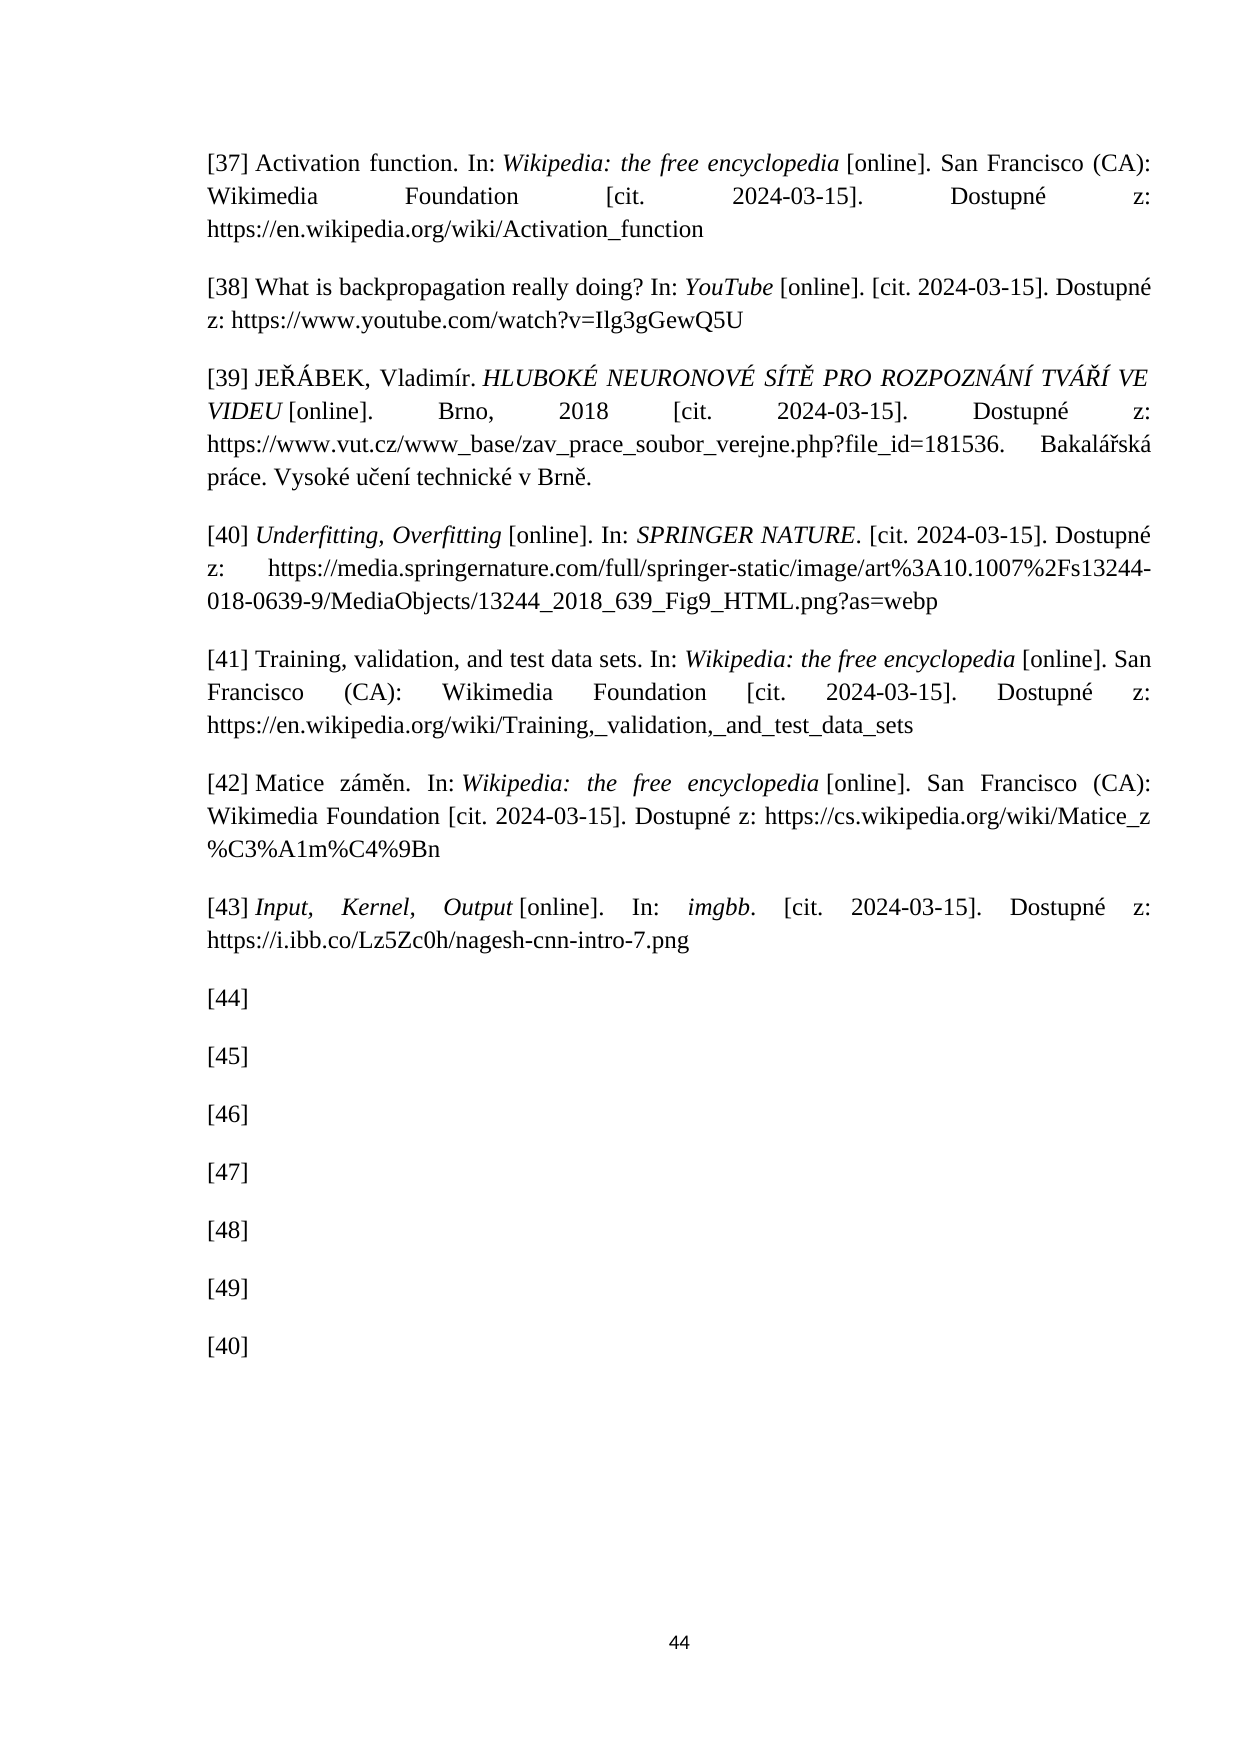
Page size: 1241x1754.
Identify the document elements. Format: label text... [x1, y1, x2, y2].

text [44] [207, 983, 1152, 1012]
text [40] [207, 1331, 1152, 1360]
text [39] JEŘÁBEK, Vladimír. HLUBOKÉ NEURONOVÉ SÍTĚ PRO ROZPOZNÁNÍ TVÁŘÍ VE VIDEU [online]. Brno, 2018 [cit. 2024-03-15]. Dostupné z: https://www.vut.cz/www_base/zav_prace_soubor_verejne.php?file_id=181536. Bakalářská práce. Vysoké učení technické v Brně. [207, 363, 1152, 491]
text [40] Underfitting, Overfitting [online]. In: SPRINGER NATURE. [cit. 2024-03-15]. Dostupné z: https://media.springernature.com/full/springer-static/image/art%3A10.1007%2Fs13244-018-0639-9/MediaObjects/13244_2018_639_Fig9_HTML.png?as=webp [207, 520, 1152, 615]
text [48] [207, 1215, 1152, 1244]
text [37] Activation function. In: Wikipedia: the free encyclopedia [online]. San Francisco (CA): Wikimedia Foundation [cit. 2024-03-15]. Dostupné z: https://en.wikipedia.org/wiki/Activation_function [207, 148, 1152, 242]
text [41] Training, validation, and test data sets. In: Wikipedia: the free encyclopedia [online]. San Francisco (CA): Wikimedia Foundation [cit. 2024-03-15]. Dostupné z: https://en.wikipedia.org/wiki/Training,_validation,_and_test_data_sets [207, 644, 1152, 739]
text [45] [207, 1041, 1152, 1070]
text [46] [207, 1099, 1152, 1128]
text [43] Input, Kernel, Output [online]. In: imgbb. [cit. 2024-03-15]. Dostupné z: https://i.ibb.co/Lz5Zc0h/nagesh-cnn-intro-7.png [207, 892, 1152, 954]
text [42] Matice záměn. In: Wikipedia: the free encyclopedia [online]. San Francisco (CA): Wikimedia Foundation [cit. 2024-03-15]. Dostupné z: https://cs.wikipedia.org/wiki/Matice_z%C3%A1m%C4%9Bn [207, 768, 1152, 863]
text [49] [207, 1273, 1152, 1302]
text [38] What is backpropagation really doing? In: YouTube [online]. [cit. 2024-03-15]. Dostupné z: https://www.youtube.com/watch?v=Ilg3gGewQ5U [207, 272, 1152, 333]
text [47] [207, 1157, 1152, 1186]
